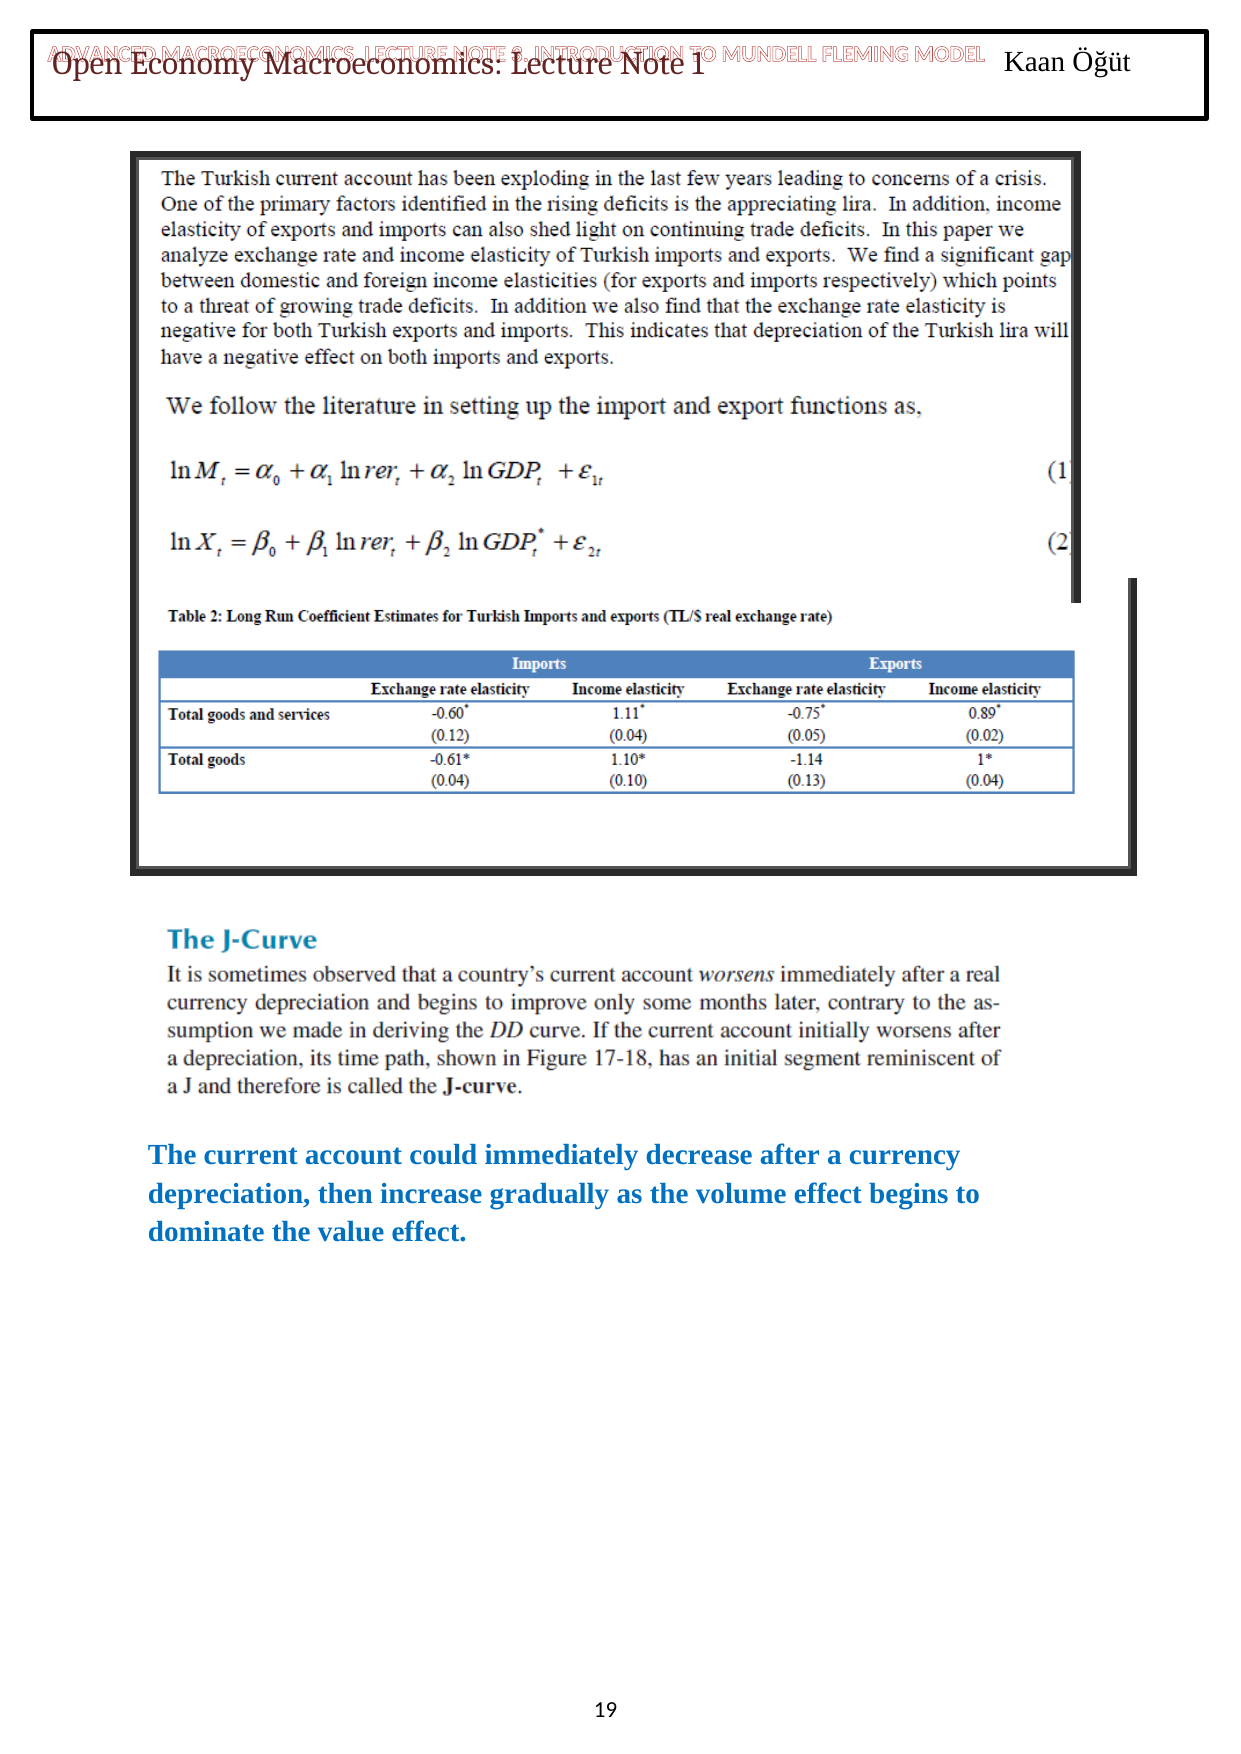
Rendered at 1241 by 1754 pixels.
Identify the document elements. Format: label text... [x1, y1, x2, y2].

text The current account could immediately decrease after a currency depreciation, then increase gradually as the volume effect begins to dominate the value effect. [148, 1137, 1063, 1248]
